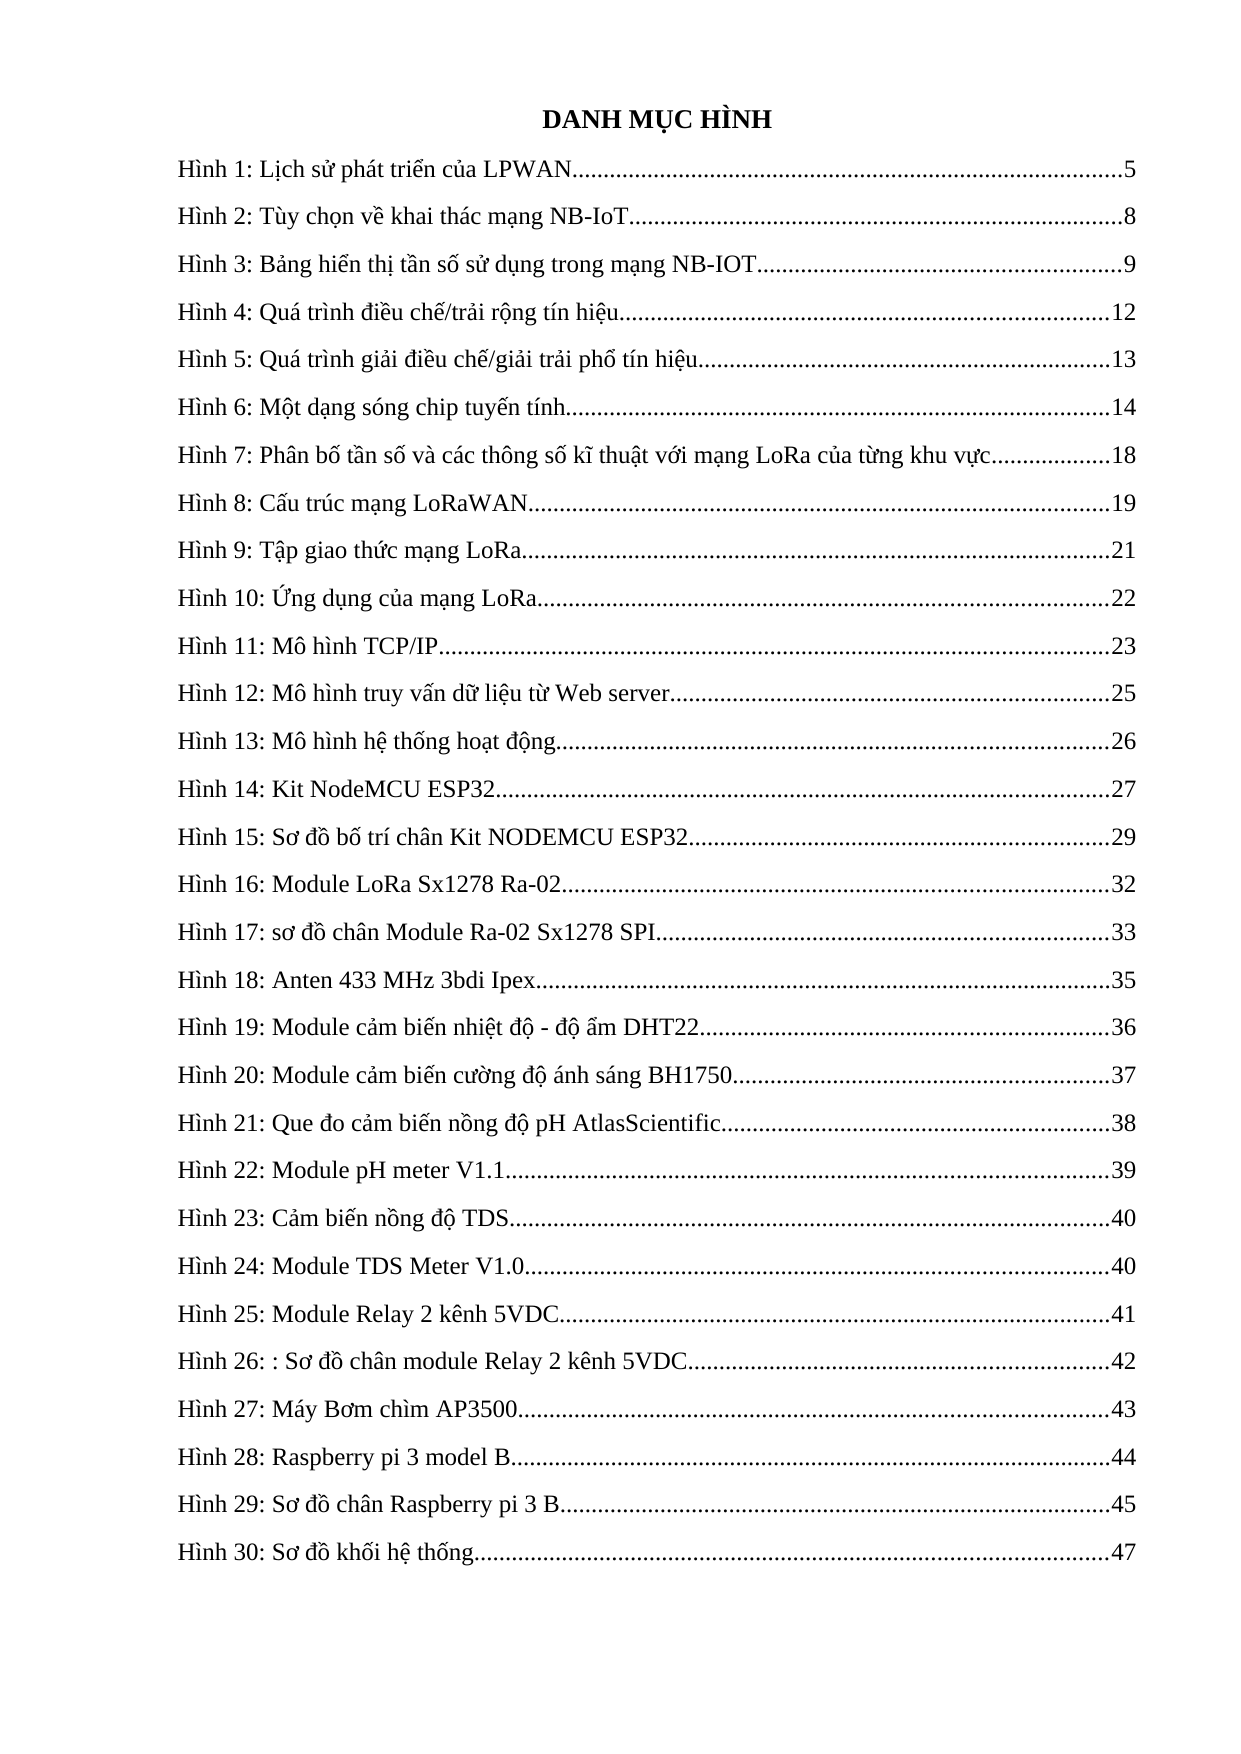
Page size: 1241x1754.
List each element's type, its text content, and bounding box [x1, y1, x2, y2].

text Hình 1: Lịch sử phát triển của LPWAN 5 [177, 154, 1137, 182]
text Hình 10: Ứng dụng của mạng LoRa 22 [177, 583, 1137, 612]
text Hình 3: Bảng hiển thị tần số sử dụng trong mạng NB-IOT 9 [757, 249, 1137, 278]
text DANH MỤC HÌNH [177, 103, 1137, 134]
text Hình 11: Mô hình TCP/IP 23 [177, 631, 272, 659]
text Hình 7: Phân bố tần số và các thông số kĩ thuật với mạng LoRa của từng khu vực 18 [177, 440, 1137, 469]
text Hình 25: Module Relay 2 kênh 5VDC 41 [177, 1299, 1137, 1327]
text Hình 23: Cảm biến nồng độ TDS 40 [177, 1203, 1137, 1232]
text Hình 19: Module cảm biến nhiệt độ - độ ẩm DHT22 36 [177, 1012, 1137, 1041]
text Hình 21: Que đo cảm biến nồng độ pH AtlasScientific 38 [177, 1108, 1137, 1137]
text Hình 14: Kit NodeMCU ESP32 27 [177, 774, 1137, 803]
text Hình 24: Module TDS Meter V1.0 40 [177, 1251, 1137, 1280]
text Hình 2: Tùy chọn về khai thác mạng NB-IoT 8 [628, 201, 1137, 230]
text Hình 5: Quá trình giải điều chế/giải trải phổ tín hiệu 13 [177, 344, 1137, 373]
text Hình 11: Mô hình TCP/IP 23 [438, 631, 1137, 659]
text Hình 9: Tập giao thức mạng LoRa 21 [177, 535, 1137, 564]
text Hình 16: Module LoRa Sx1278 Ra-02 32 [177, 869, 1137, 898]
text Hình 4: Quá trình điều chế/trải rộng tín hiệu 12 [177, 297, 1137, 326]
text Hình 13: Mô hình hệ thống hoạt động 26 [177, 726, 1137, 755]
text Hình 18: Anten 433 MHz 3bdi Ipex 35 [177, 965, 1137, 993]
text Hình 22: Module pH meter V1.1 39 [177, 1156, 1137, 1184]
text Hình 29: Sơ đồ chân Raspberry pi 3 B 45 [177, 1489, 1137, 1518]
text Hình 17: sơ đồ chân Module Ra-02 Sx1278 SPI 33 [177, 917, 1137, 946]
text Hình 28: Raspberry pi 3 model B 44 [177, 1442, 1137, 1471]
text Hình 6: Một dạng sóng chip tuyến tính 14 [177, 392, 1137, 421]
text Hình 20: Module cảm biến cường độ ánh sáng BH1750 37 [177, 1060, 1137, 1089]
text Hình 12: Mô hình truy vấn dữ liệu từ Web server 25 [177, 678, 1137, 707]
text Hình 15: Sơ đồ bố trí chân Kit NODEMCU ESP32 29 [177, 822, 1137, 850]
text Hình 26: : Sơ đồ chân module Relay 2 kênh 5VDC 42 [177, 1346, 1137, 1375]
text Hình 8: Cấu trúc mạng LoRaWAN 19 [177, 488, 1137, 516]
text Hình 30: Sơ đồ khối hệ thống 47 [177, 1537, 1137, 1566]
text Hình 27: Máy Bơm chìm AP3500 43 [177, 1394, 1137, 1423]
